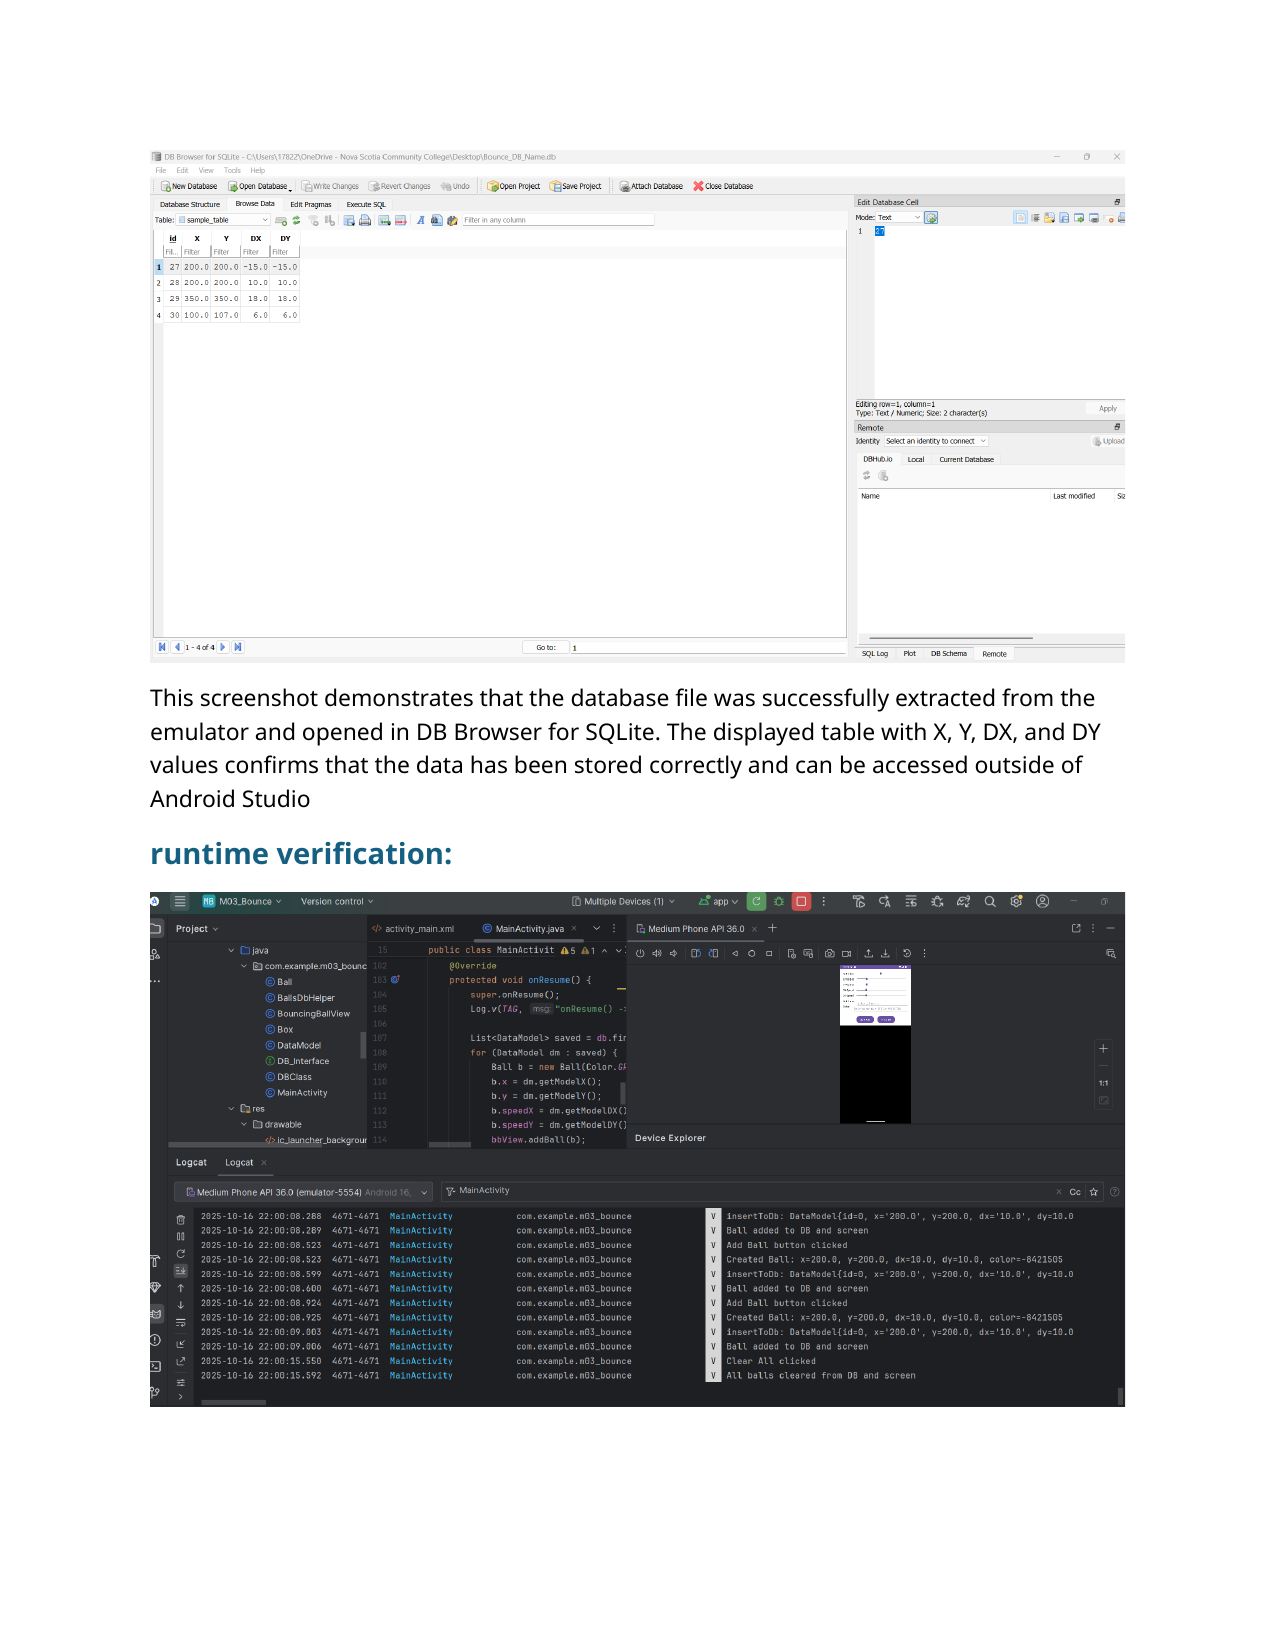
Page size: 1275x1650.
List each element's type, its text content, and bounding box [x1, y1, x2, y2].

text runtime verification: [150, 833, 1125, 873]
text This screenshot demonstrates that the database file was successfully extracted from the emulator and opened in DB Browser for SQLite. The displayed table with X, Y, DX, and DY values confirms that the data has been stored correctly and can be accessed outside of Android Studio [150, 682, 1125, 814]
picture [150, 892, 1125, 1407]
picture [150, 150, 1125, 663]
